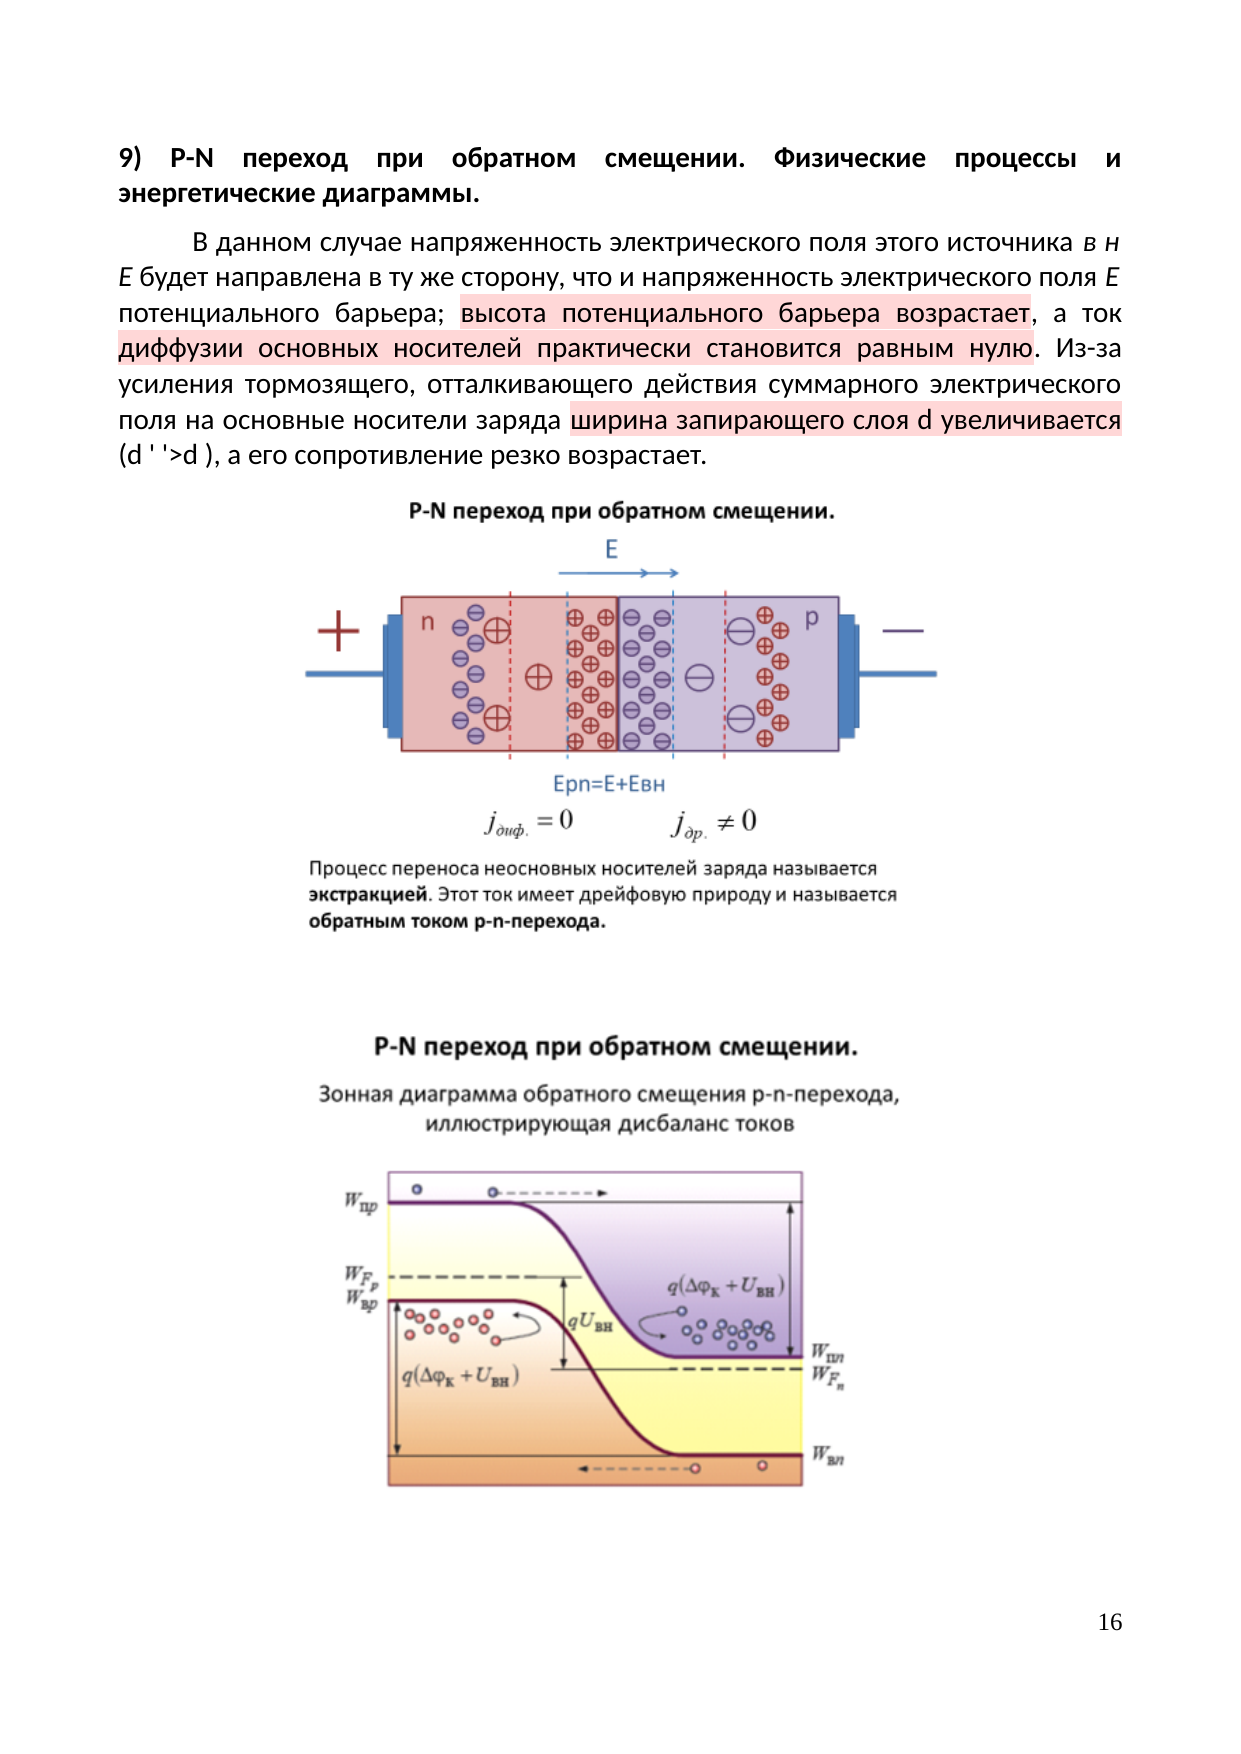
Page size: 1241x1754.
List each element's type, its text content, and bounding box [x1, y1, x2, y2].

text В данном случае напряженность электрического поля этого источника в н E будет направлена в ту же сторону, что и напряженность электрического поля E потенциального барьера; высота потенциального барьера возрастает, а ток диффузии основных носителей практически становится равным нулю. Из-за усиления тормозящего, отталкивающего действия суммарного электрического поля на основные носители заряда ширина запирающего слоя d увеличивается (d ' '>d ), а его сопротивление резко возрастает. [118, 223, 1122, 472]
subtitle 9) P-N переход при обратном смещении. Физические процессы и энергетические диаграммы. [118, 139, 1122, 210]
picture [287, 1007, 953, 1519]
picture [267, 486, 973, 943]
